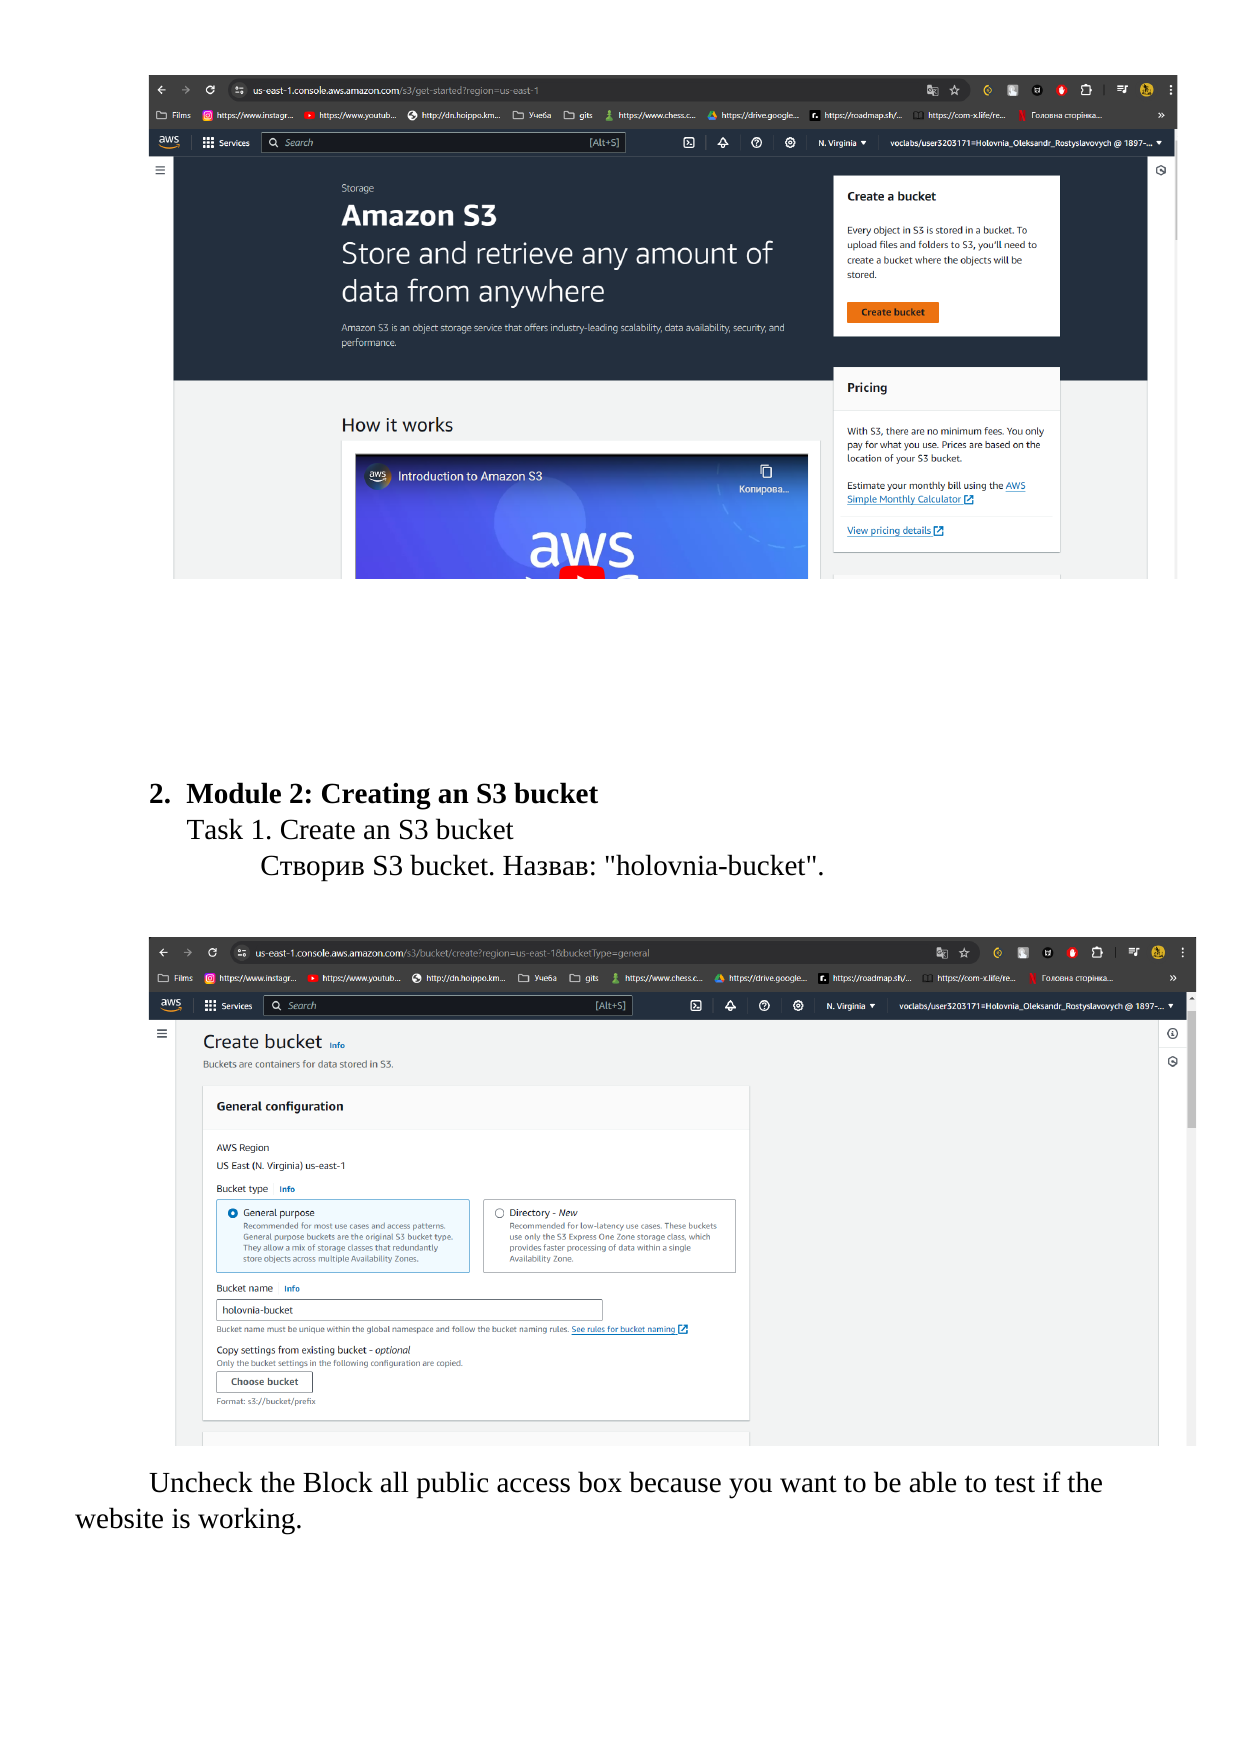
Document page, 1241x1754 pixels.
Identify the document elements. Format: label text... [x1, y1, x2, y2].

picture [148, 937, 1197, 1446]
text Uncheck the Block all public access box because you want to be able to test if the website is working. [75, 1465, 1165, 1534]
list Module 2: Creating an S3 bucket [149, 776, 1165, 809]
picture [148, 75, 1178, 579]
list Task 1. Create an S3 bucket [186, 812, 1165, 846]
list Створив S3 bucket. Назвав: "holovnia-bucket". [186, 848, 1165, 882]
